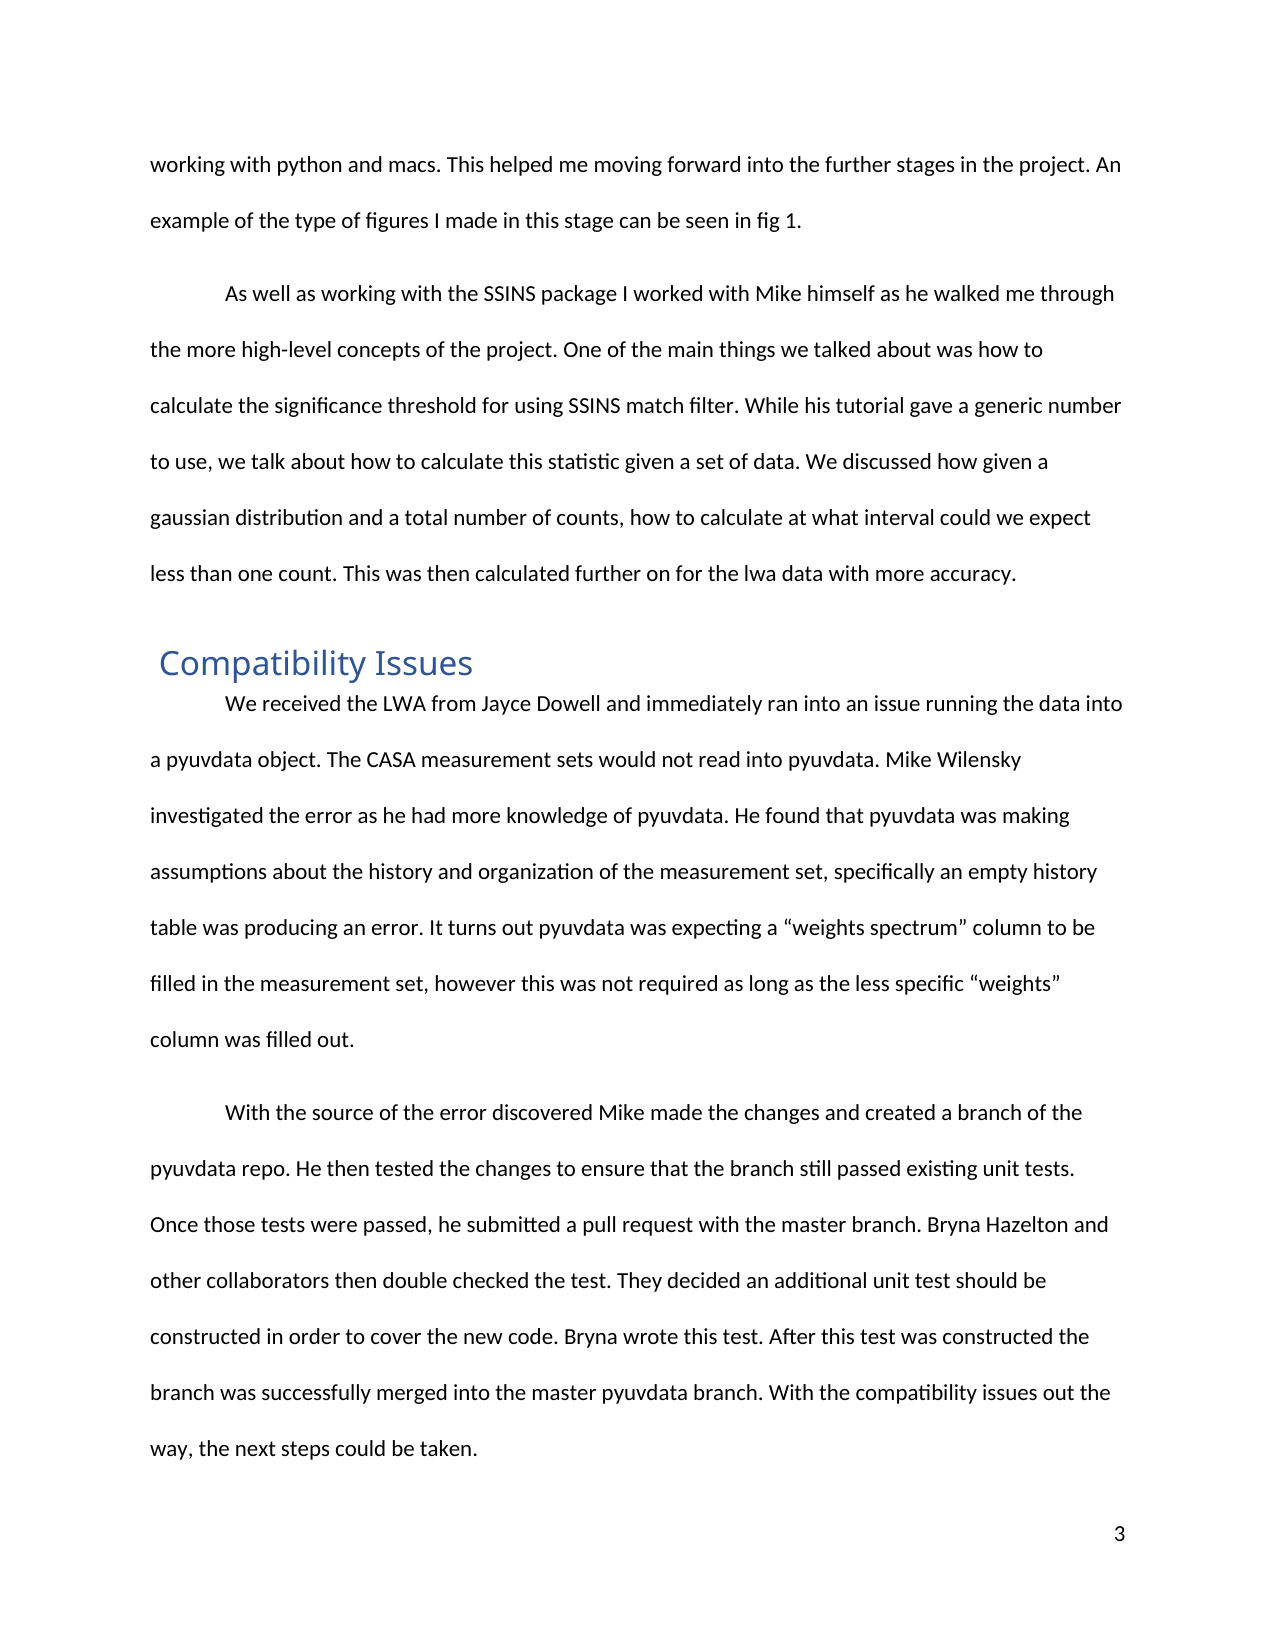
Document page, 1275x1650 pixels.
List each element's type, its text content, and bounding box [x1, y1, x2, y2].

text With the source of the error discovered Mike made the changes and created a branch of the pyuvdata repo. He then tested the changes to ensure that the branch still passed existing unit tests. Once those tests were passed, he submitted a pull request with the master branch. Bryna Hazelton and other collaborators then double checked the test. They decided an additional unit test should be constructed in order to cover the new code. Bryna wrote this test. After this test was constructed the branch was successfully merged into the master pyuvdata branch. With the compatibility issues out the way, the next steps could be taken. [150, 1098, 1125, 1462]
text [150, 150, 1125, 234]
subtitle Compatibility Issues [150, 640, 1125, 685]
text We received the LWA from Jayce Dowell and immediately ran into an issue running the data into a pyuvdata object. The CASA measurement sets would not read into pyuvdata. Mike Wilensky investigated the error as he had more knowledge of pyuvdata. He found that pyuvdata was making assumptions about the history and organization of the measurement set, specifically an empty history table was producing an error. It turns out pyuvdata was expecting a “weights spectrum” column to be filled in the measurement set, however this was not required as long as the less specific “weights” column was filled out. [150, 689, 1125, 1053]
text As well as working with the SSINS package I worked with Mike himself as he walked me through the more high-level concepts of the project. One of the main things we talked about was how to calculate the significance threshold for using SSINS match filter. While his tutorial gave a generic number to use, we talk about how to calculate this statistic given a set of data. We discussed how given a gaussian distribution and a total number of counts, how to calculate at what interval could we expect less than one count. This was then calculated further on for the lwa data with more accuracy. [150, 279, 1125, 587]
